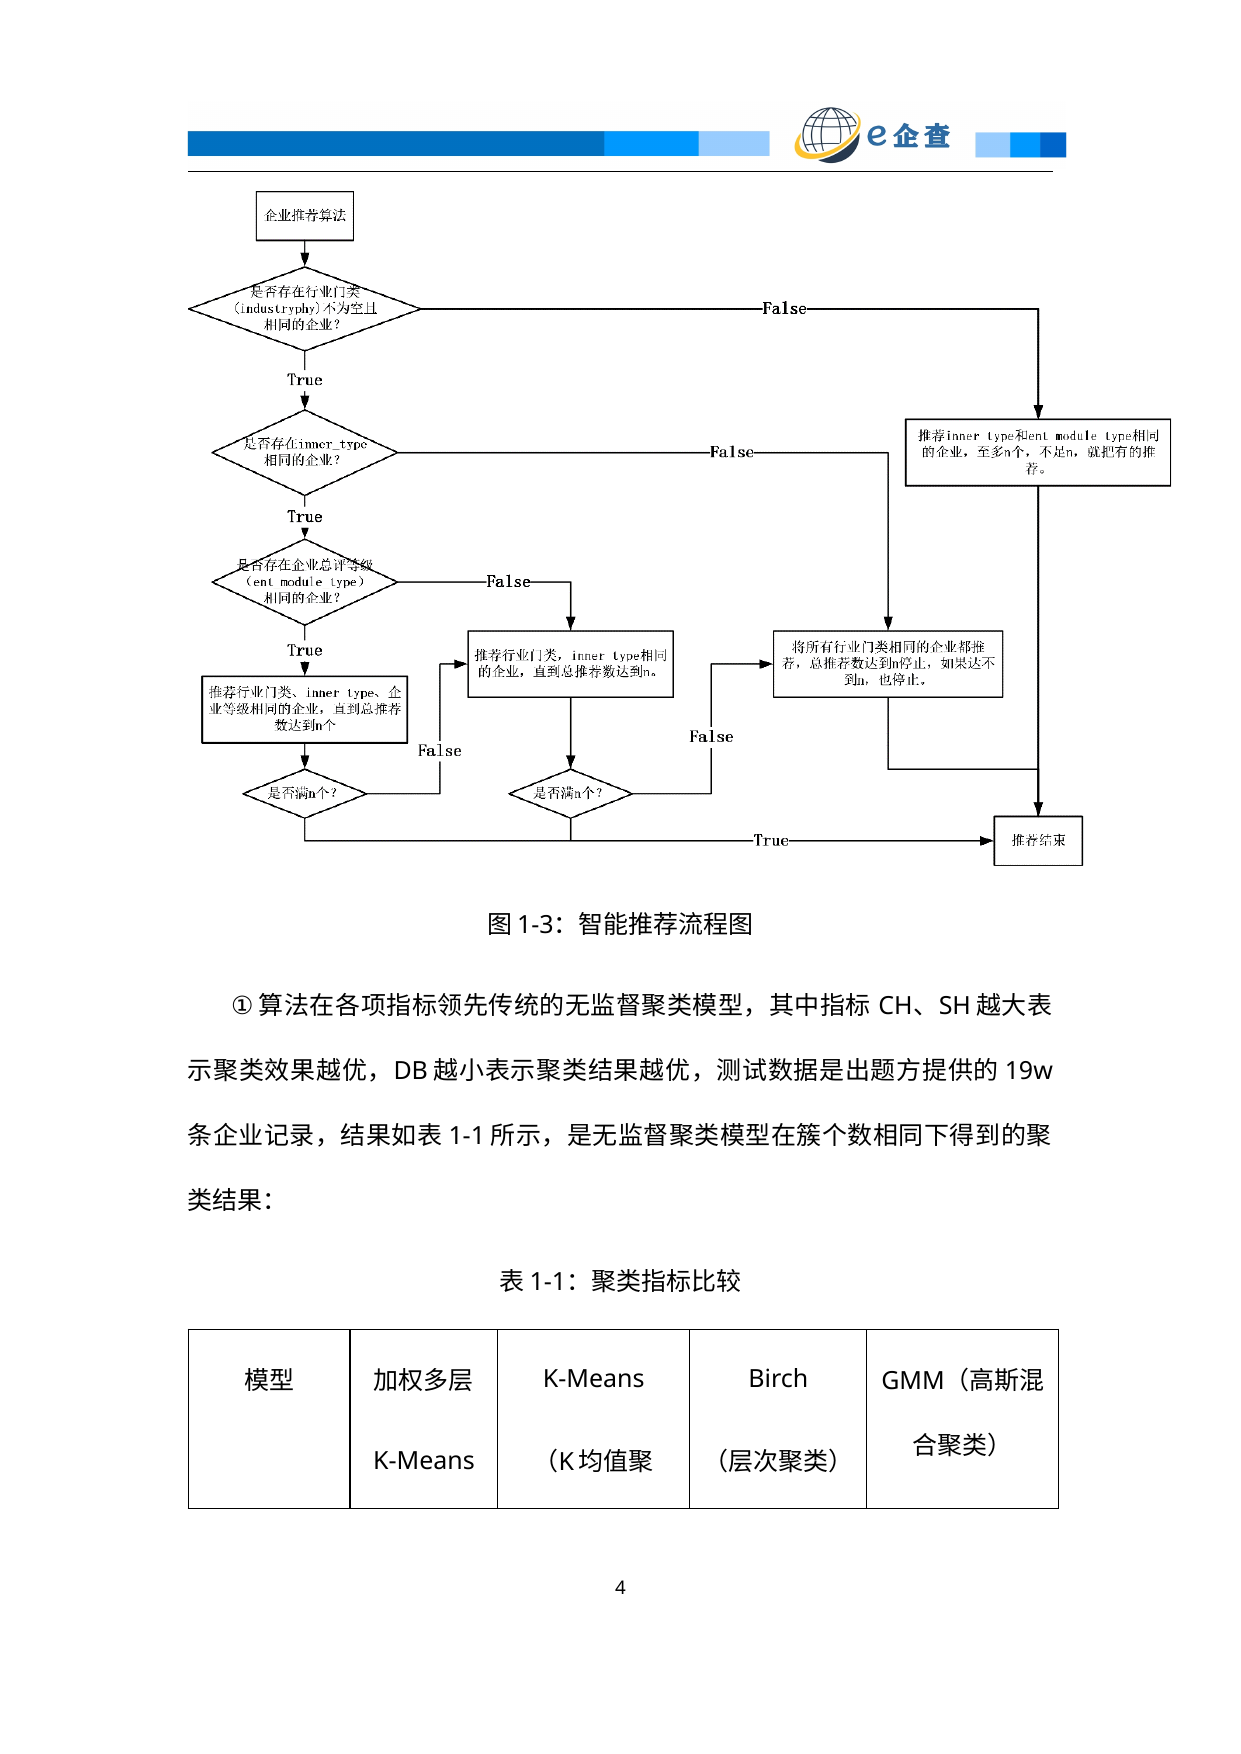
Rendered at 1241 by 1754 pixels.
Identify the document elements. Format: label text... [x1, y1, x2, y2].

table_header GMM（高斯混合聚类） [867, 1330, 1058, 1508]
text 表1-1：聚类指标比较 [187, 1247, 1053, 1312]
table_header K-Means （K均值聚类） [498, 1330, 689, 1508]
picture [187, 101, 1067, 169]
text 图1-3：智能推荐流程图 [187, 890, 1053, 955]
table_header 模型 [189, 1330, 349, 1508]
picture [187, 191, 1172, 866]
table_header Birch （层次聚类） [690, 1330, 866, 1508]
table_header 加权多层 K-Means [351, 1330, 497, 1508]
text ①算法在各项指标领先传统的无监督聚类模型，其中指标CH、SH越大表示聚类效果越优，DB越小表示聚类结果越优，测试数据是出题方提供的19w条企业记录，结果如表1-1所示，是无监督聚类模型在簇个数相同下得到的聚类结果： [187, 971, 1053, 1231]
